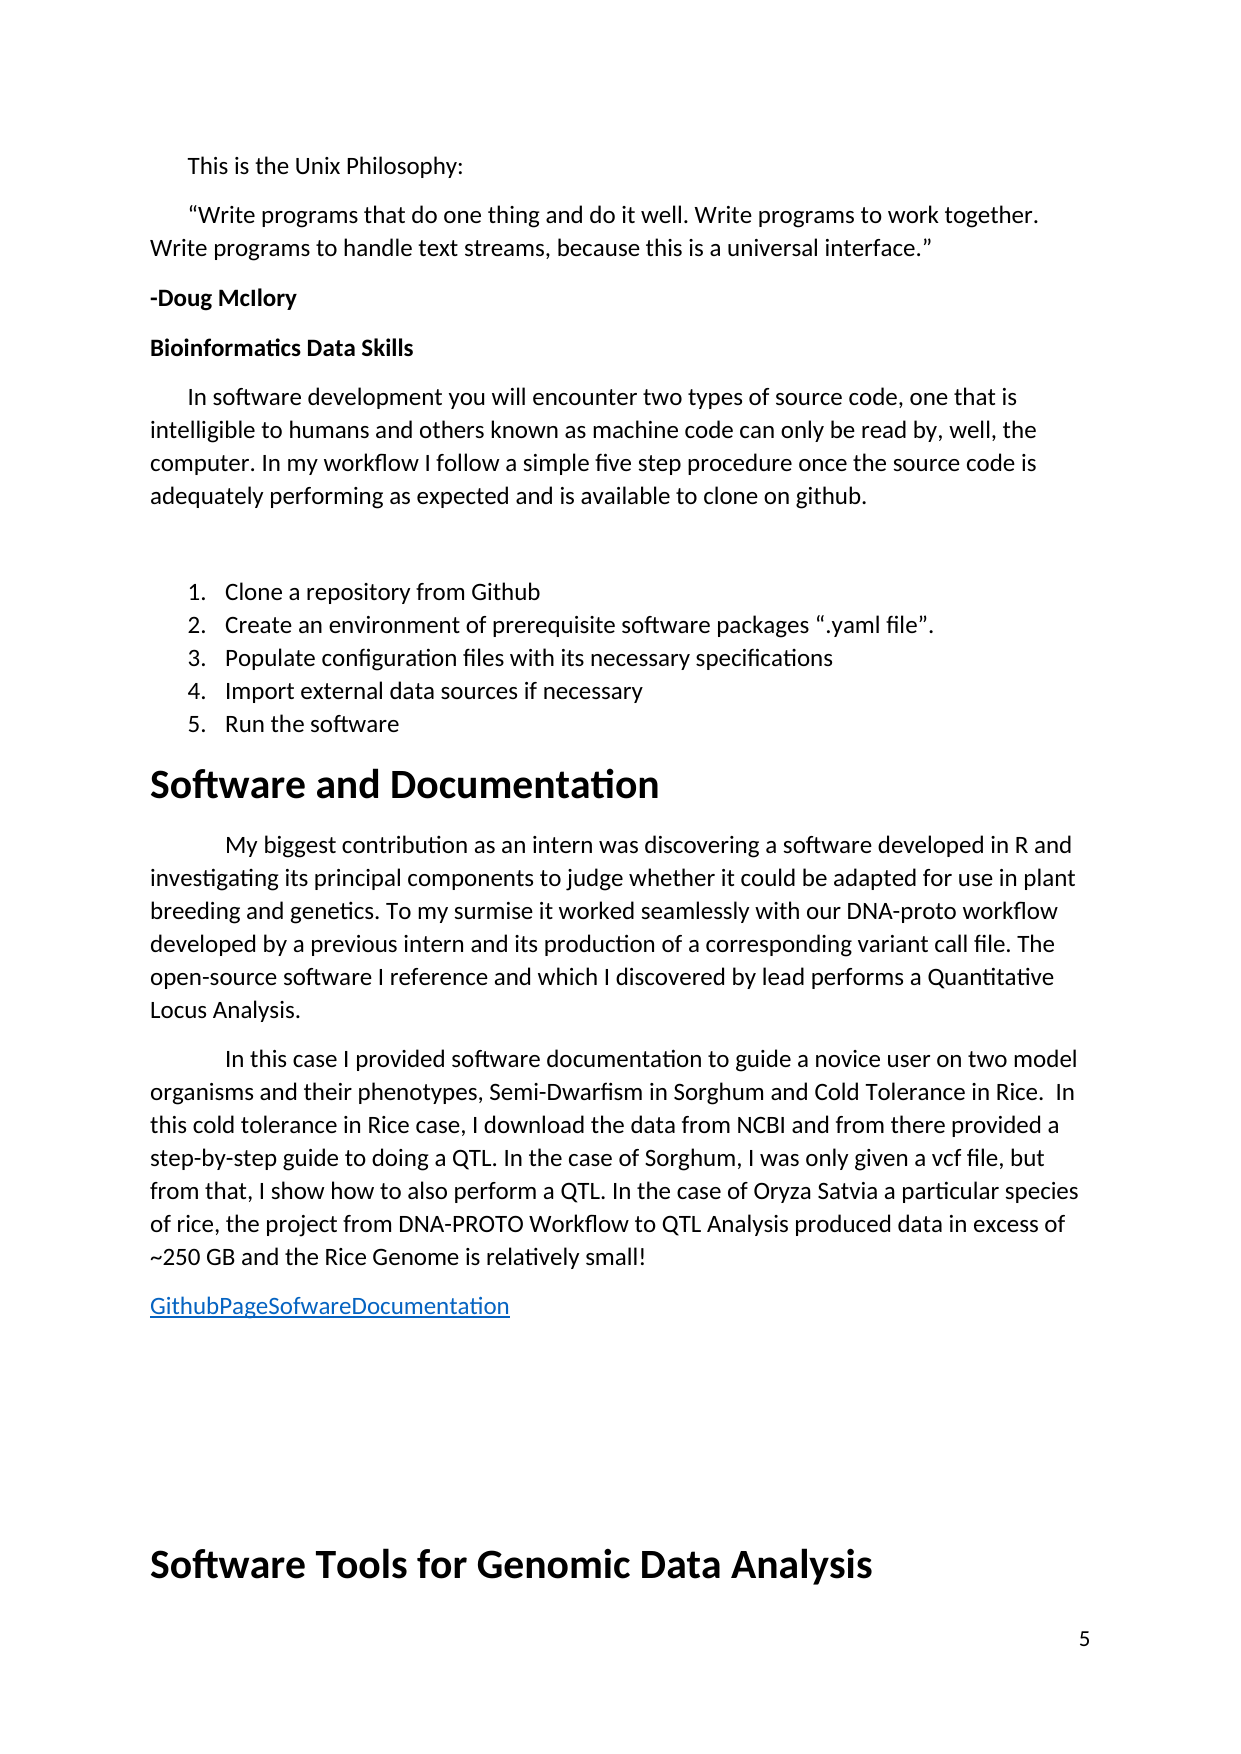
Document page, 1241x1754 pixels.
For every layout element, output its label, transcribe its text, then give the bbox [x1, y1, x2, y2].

text Bioinformatics Data Skills [150, 332, 1090, 362]
text This is the Unix Philosophy: [150, 150, 1090, 181]
text -Doug McIlory [150, 282, 1090, 313]
list Clone a repository from Github [187, 576, 1090, 607]
text “Write programs that do one thing and do it well. Write programs to work together. Write programs to handle text streams, because this is a universal interface.” [150, 199, 1090, 263]
text My biggest contribution as an intern was discovering a software developed in R and investigating its principal components to judge whether it could be adapted for use in plant breeding and genetics. To my surmise it worked seamlessly with our DNA-proto workflow developed by a previous intern and its production of a corresponding variant call file. The open-source software I reference and which I discovered by lead performs a Quantitative Locus Analysis. [150, 829, 1090, 1024]
text In this case I provided software documentation to guide a novice user on two model organisms and their phenotypes, Semi-Dwarfism in Sorghum and Cold Tolerance in Rice. In this cold tolerance in Rice case, I download the data from NCBI and from there provided a step-by-step guide to doing a QTL. In the case of Sorghum, I was only given a vcf file, but from that, I show how to also perform a QTL. In the case of Oryza Satvia a particular species of rice, the project from DNA-PROTO Workflow to QTL Analysis produced data in excess of ~250 GB and the Rice Genome is relatively small! [150, 1043, 1090, 1271]
list Populate configuration files with its necessary specifications [187, 642, 1090, 673]
list Run the software [187, 708, 1090, 739]
text Software Tools for Genomic Data Analysis [150, 1538, 1090, 1589]
list Import external data sources if necessary [187, 675, 1090, 706]
text In software development you will encounter two types of source code, one that is intelligible to humans and others known as machine code can only be read by, well, the computer. In my workflow I follow a simple five step procedure once the source code is adequately performing as expected and is available to clone on github. [150, 381, 1090, 511]
list Create an environment of prerequisite software packages “.yaml file”. [187, 609, 1090, 640]
